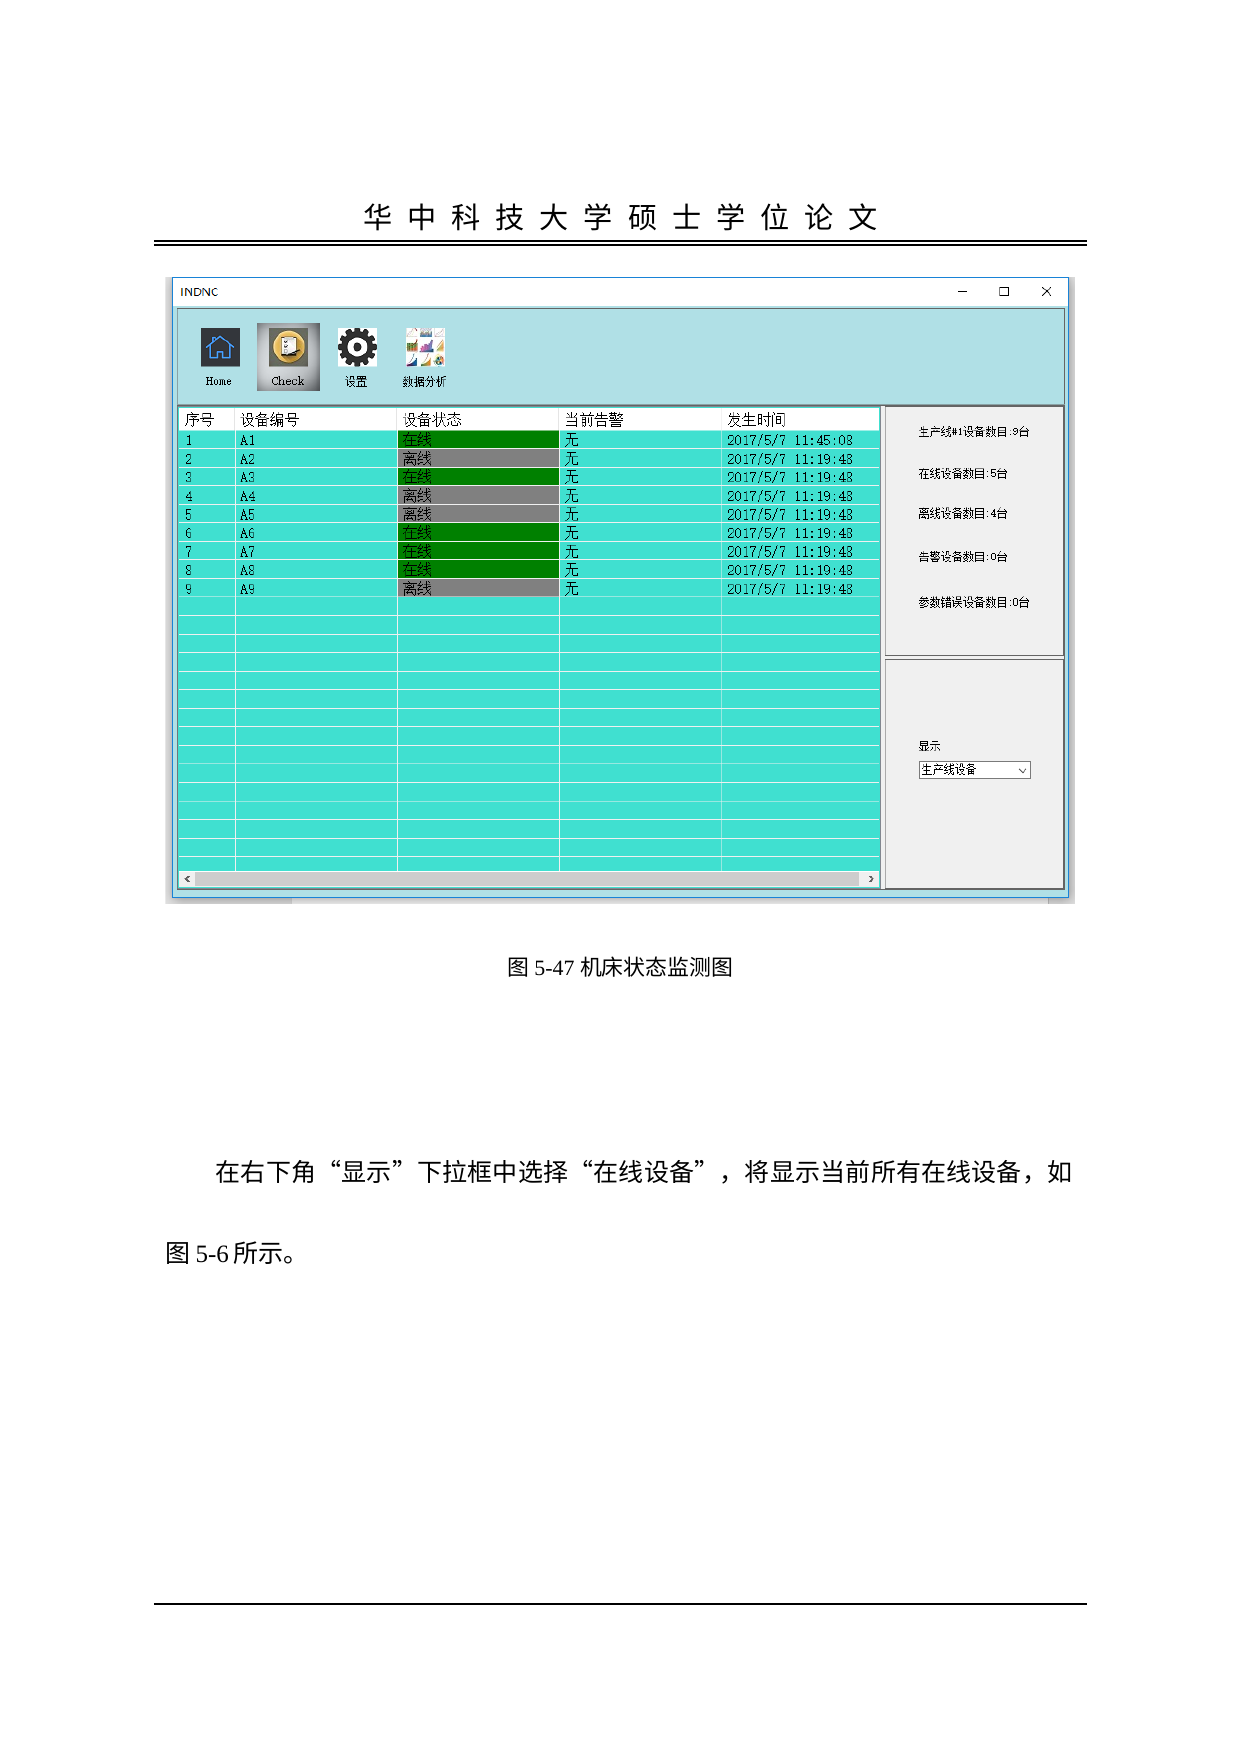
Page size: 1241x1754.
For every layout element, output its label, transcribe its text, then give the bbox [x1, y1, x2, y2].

text 在右下角“显示”下拉框中选择“在线设备”，将显示当前所有在线设备，如图5-6所示。 [165, 1138, 1075, 1284]
picture [165, 277, 1075, 904]
